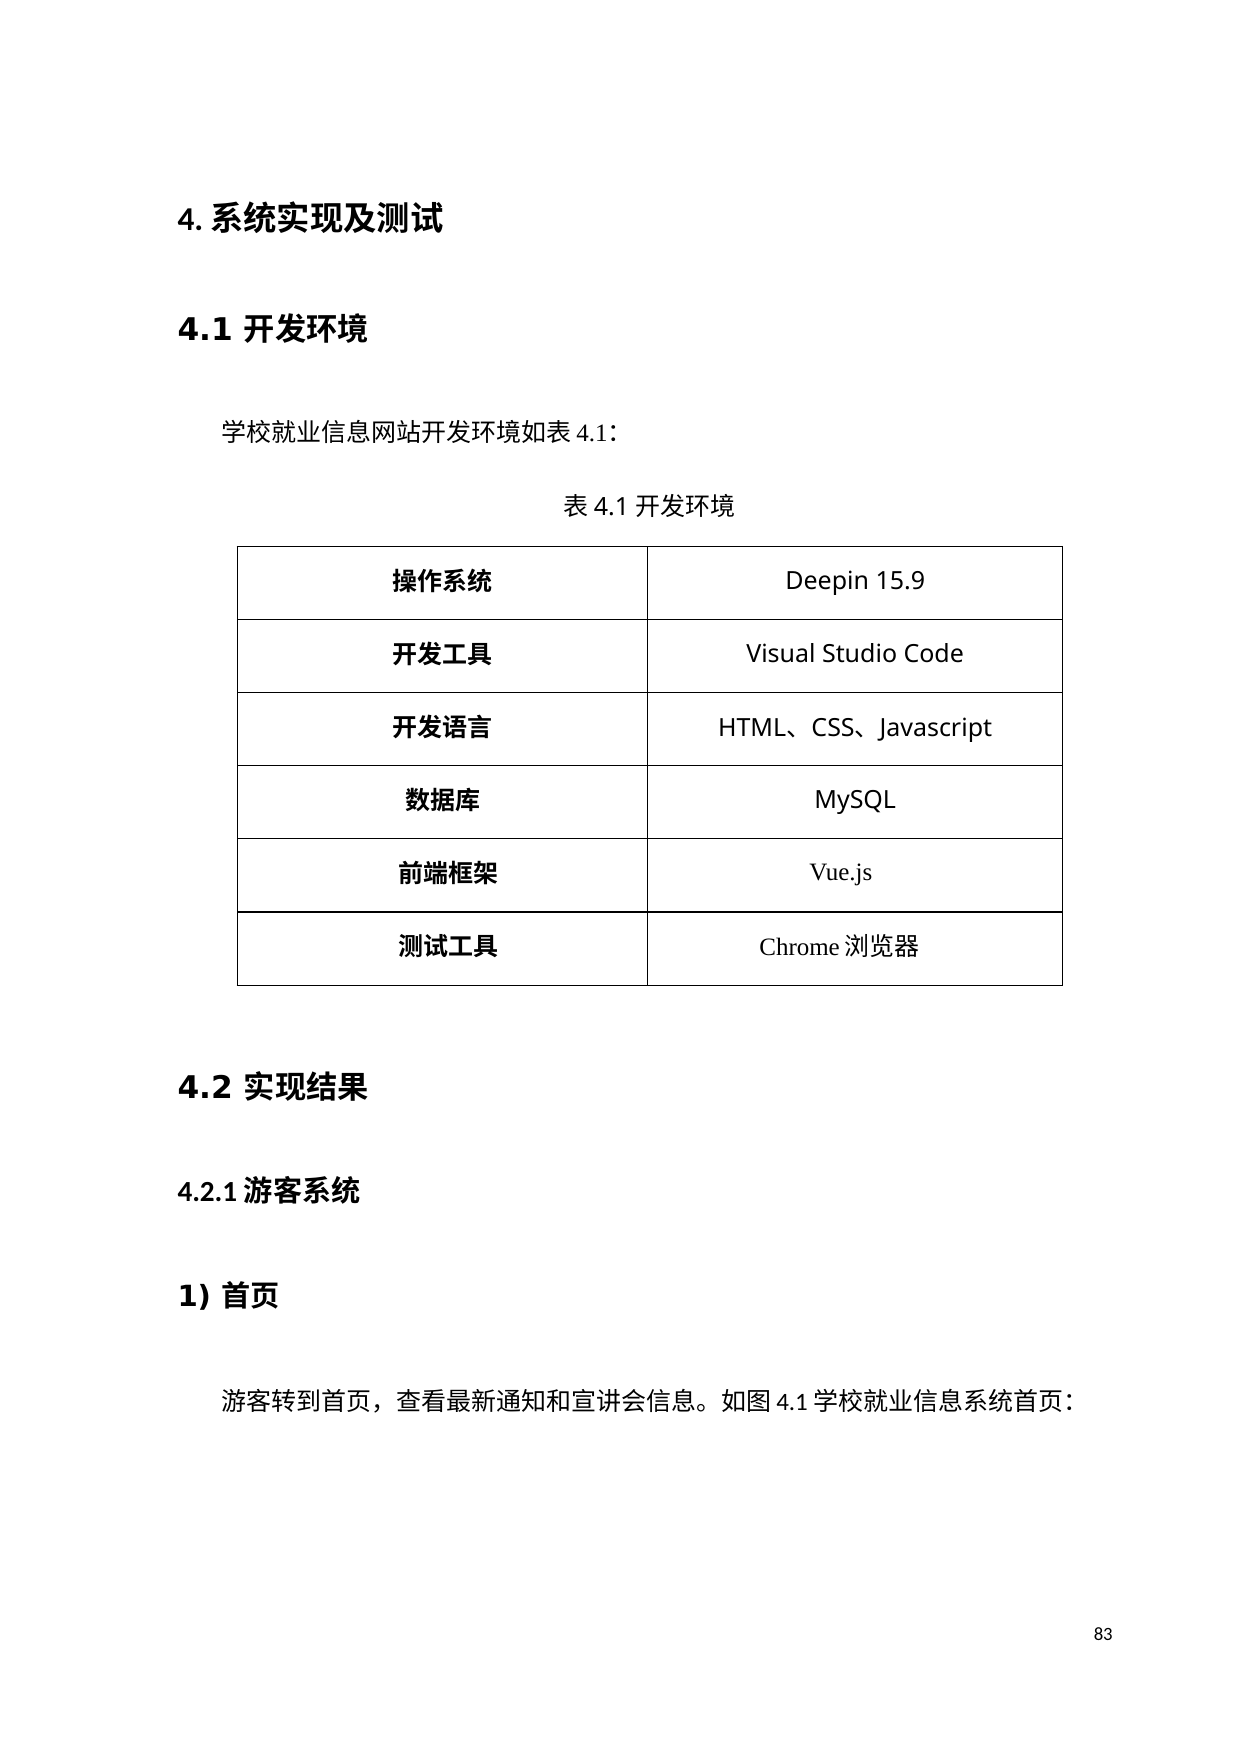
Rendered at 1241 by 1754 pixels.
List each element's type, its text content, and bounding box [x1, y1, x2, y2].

subtitle 开发环境 [177, 294, 1122, 359]
table_header Deepin 15.9 [648, 547, 1062, 619]
table_cell Visual Studio Code [648, 620, 1062, 692]
table_cell Vue.js [648, 839, 1062, 911]
table_header 操作系统 [238, 547, 647, 619]
table_cell 测试工具 [238, 913, 647, 984]
text 表4.1 开发环境 [177, 472, 1122, 537]
text 游客转到首页，查看最新通知和宣讲会信息。如图4.1 学校就业信息系统首页： [177, 1367, 1122, 1432]
subtitle 系统实现及测试 [177, 183, 1122, 248]
table_cell Chrome浏览器 [648, 913, 1062, 984]
subtitle 首页 [177, 1261, 1122, 1326]
table_cell 数据库 [238, 766, 647, 838]
text 学校就业信息网站开发环境如表4.1： [177, 398, 1122, 463]
table_cell HTML、CSS、Javascript [648, 693, 1062, 765]
table_cell 前端框架 [238, 839, 647, 911]
table_cell MySQL [648, 766, 1062, 838]
table_cell 开发语言 [238, 693, 647, 765]
table_cell 开发工具 [238, 620, 647, 692]
subtitle 游客系统 [177, 1156, 1122, 1221]
subtitle 实现结果 [177, 1053, 1122, 1118]
